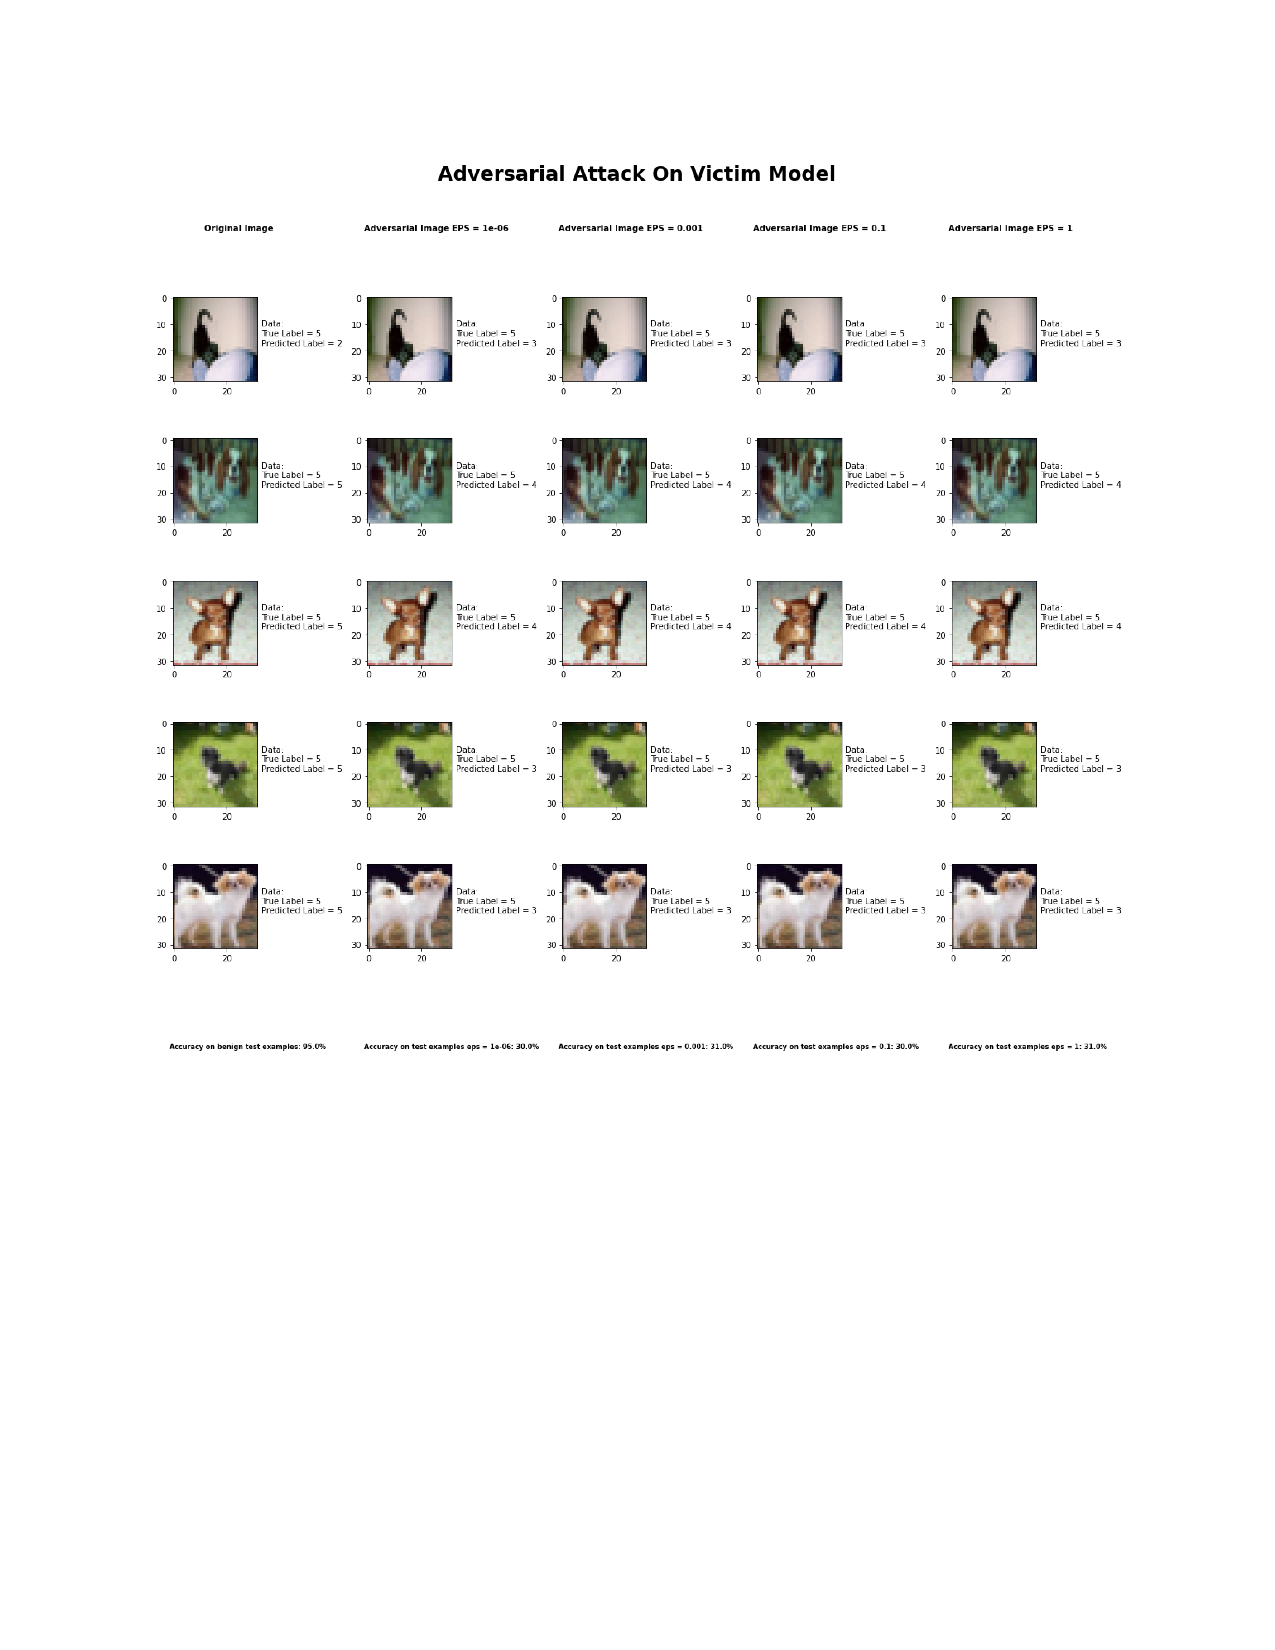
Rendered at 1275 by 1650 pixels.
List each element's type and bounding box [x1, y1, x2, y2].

picture [150, 150, 1125, 1096]
